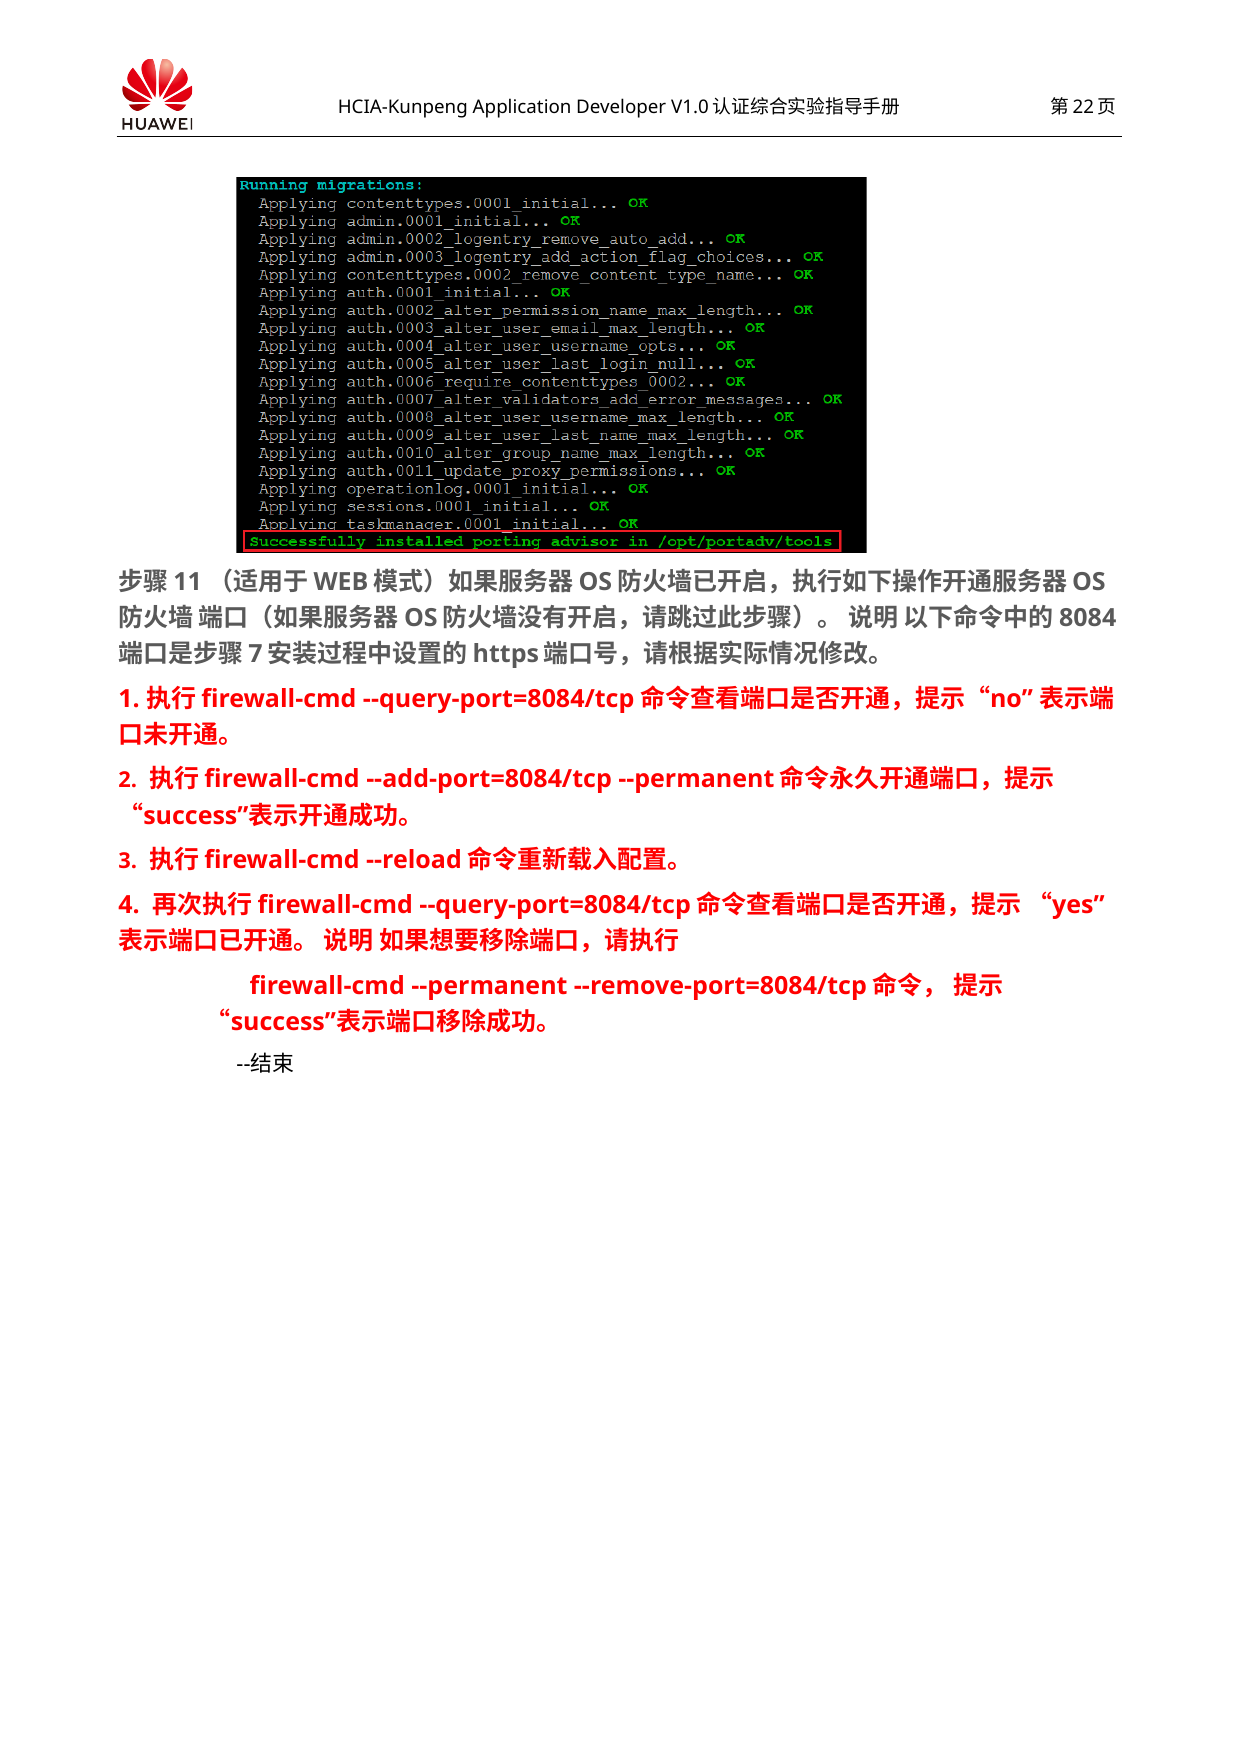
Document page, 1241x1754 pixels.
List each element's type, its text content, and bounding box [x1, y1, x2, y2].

picture [122, 59, 193, 130]
list firewall-cmd --permanent --remove-port=8084/tcp命令， 提示“success”表示端口移除成功。 [206, 965, 1122, 1038]
text 步骤11 （适用于WEB模式）如果服务器OS防火墙已开启，执行如下操作开通服务器OS防火墙 端口（如果服务器OS防火墙没有开启，请跳过此步骤）。 说明 以下命令中的8084端口是步骤7安装过程中设置的https端口号，请根据实际情况修改。 [118, 561, 1122, 670]
picture [236, 177, 867, 553]
list 执行firewall-cmd --add-port=8084/tcp --permanent命令永久开通端口，提示 “success”表示开通成功。 [118, 759, 1122, 831]
list 再次执行firewall-cmd --query-port=8084/tcp命令查看端口是否开通，提示 “yes”表示端口已开通。 说明 如果想要移除端口，请执行 [118, 884, 1122, 957]
list 执行firewall-cmd --reload命令重新载入配置。 [118, 840, 1122, 876]
list 执行firewall-cmd --query-port=8084/tcp命令查看端口是否开通，提示“no” 表示端口未开通。 [118, 678, 1122, 751]
text --结束 [236, 1046, 1122, 1078]
